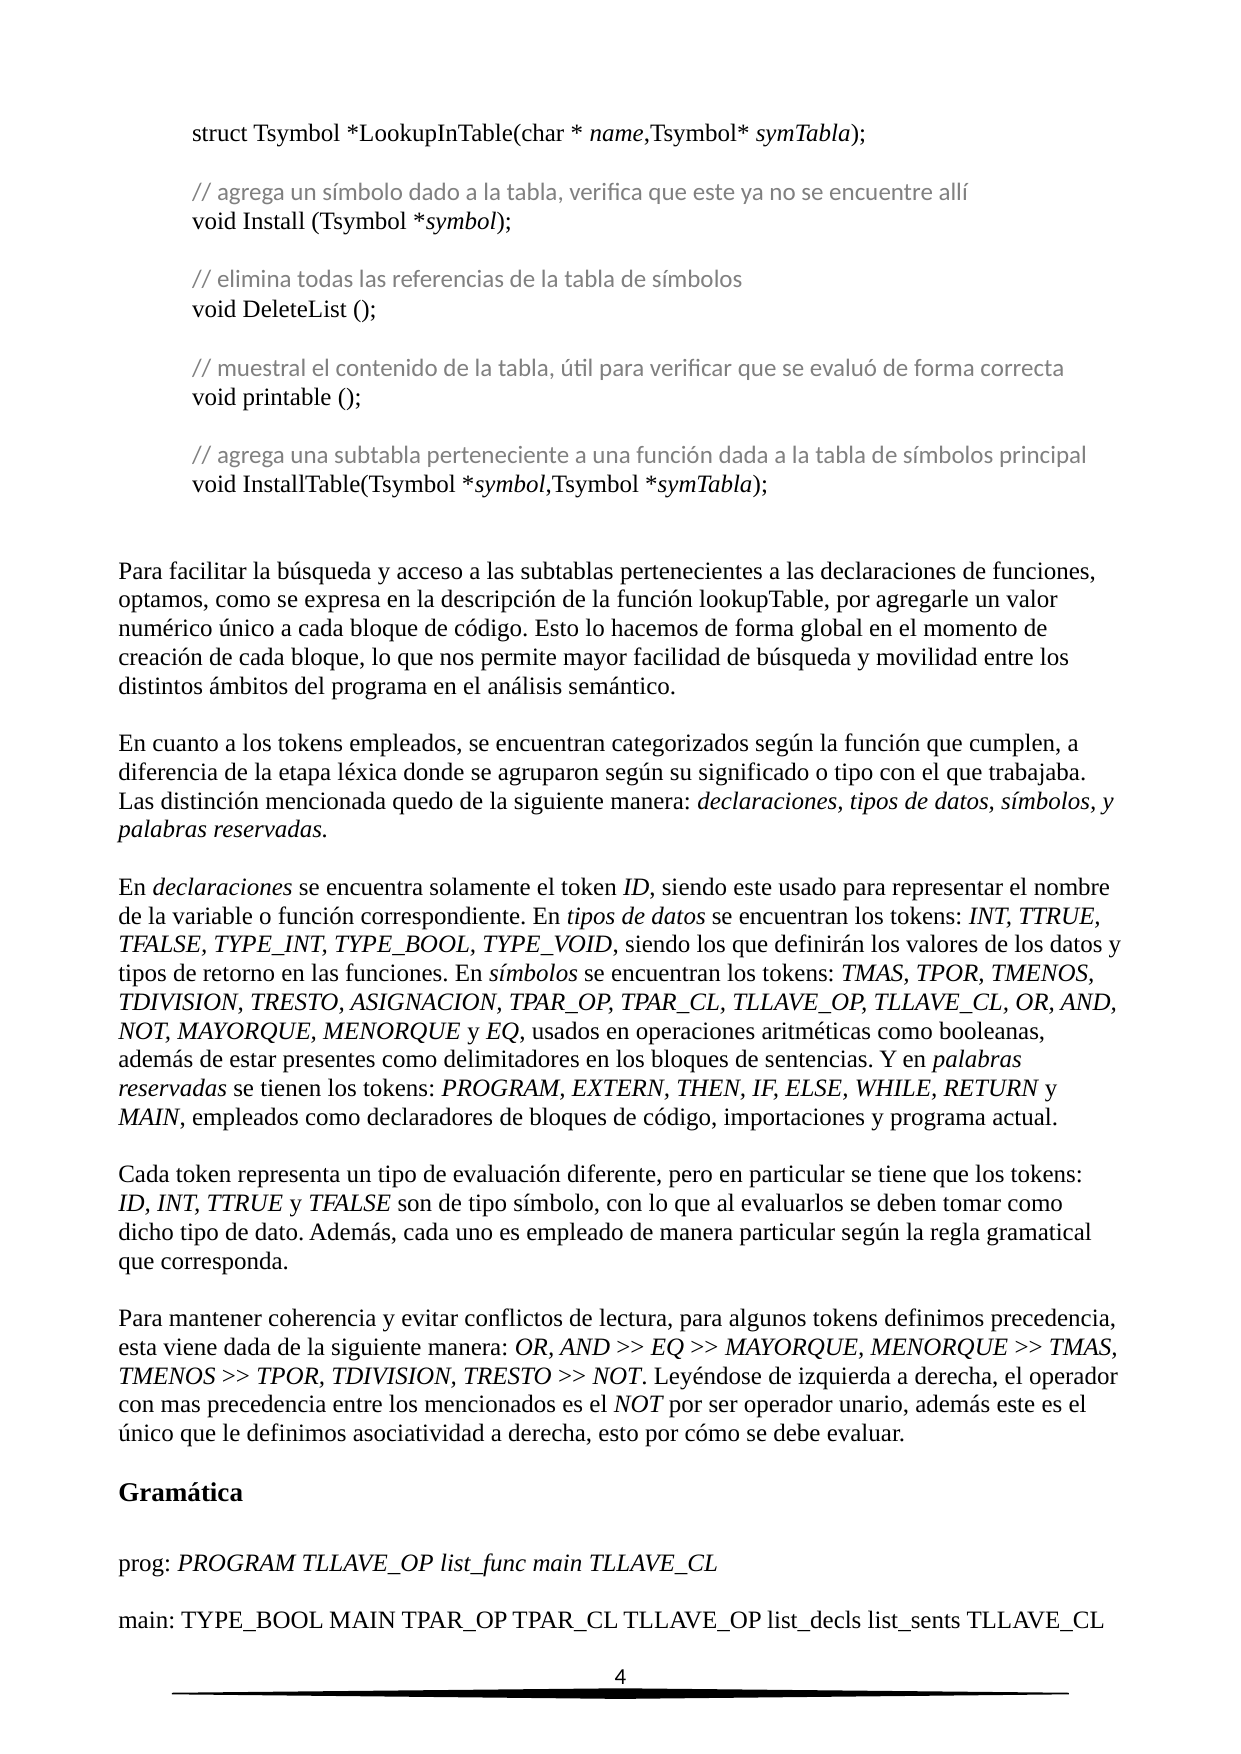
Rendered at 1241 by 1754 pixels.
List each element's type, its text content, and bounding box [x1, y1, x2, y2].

text // agrega una subtabla perteneciente a una función dada a la tabla de símbolos principal [118, 439, 1122, 469]
text struct Tsymbol *LookupInTable(char * name,Tsymbol* symTabla); [118, 118, 1122, 147]
text main: TYPE_BOOL MAIN TPAR_OP TPAR_CL TLLAVE_OP list_decls list_sents TLLAVE_CL [118, 1606, 1122, 1634]
text void Install (Tsymbol *symbol); [118, 206, 1122, 235]
text void InstallTable(Tsymbol *symbol,Tsymbol *symTabla); [118, 469, 1122, 498]
text prog: PROGRAM TLLAVE_OP list_func main TLLAVE_CL [118, 1548, 1122, 1577]
text Para facilitar la búsqueda y acceso a las subtablas pertenecientes a las declaraciones de funciones, optamos, como se expresa en la descripción de la función lookupTable, por agregarle un valor numérico único a cada bloque de código. Esto lo hacemos de forma global en el momento de creación de cada bloque, lo que nos permite mayor facilidad de búsqueda y movilidad entre los distintos ámbitos del programa en el análisis semántico. [118, 556, 1122, 699]
text void DeleteList (); [118, 294, 1122, 323]
text Cada token representa un tipo de evaluación diferente, pero en particular se tiene que los tokens: ID, INT, TTRUE y TFALSE son de tipo símbolo, con lo que al evaluarlos se deben tomar como dicho tipo de dato. Además, cada uno es empleado de manera particular según la regla gramatical que corresponda. [118, 1159, 1122, 1274]
text Gramática [118, 1476, 1122, 1507]
text Para mantener coherencia y evitar conflictos de lectura, para algunos tokens definimos precedencia, esta viene dada de la siguiente manera: OR, AND >> EQ >> MAYORQUE, MENORQUE >> TMAS, TMENOS >> TPOR, TDIVISION, TRESTO >> NOT. Leyéndose de izquierda a derecha, el operador con mas precedencia entre los mencionados es el NOT por ser operador unario, además este es el único que le definimos asociatividad a derecha, esto por cómo se debe evaluar. [118, 1303, 1122, 1447]
text // muestral el contenido de la tabla, útil para verificar que se evaluó de forma correcta [118, 352, 1122, 382]
text // agrega un símbolo dado a la tabla, verifica que este ya no se encuentre allí [118, 176, 1122, 206]
text En declaraciones se encuentra solamente el token ID, siendo este usado para representar el nombre de la variable o función correspondiente. En tipos de datos se encuentran los tokens: INT, TTRUE, TFALSE, TYPE_INT, TYPE_BOOL, TYPE_VOID, siendo los que definirán los valores de los datos y tipos de retorno en las funciones. En símbolos se encuentran los tokens: TMAS, TPOR, TMENOS, TDIVISION, TRESTO, ASIGNACION, TPAR_OP, TPAR_CL, TLLAVE_OP, TLLAVE_CL, OR, AND, NOT, MAYORQUE, MENORQUE y EQ, usados en operaciones aritméticas como booleanas, además de estar presentes como delimitadores en los bloques de sentencias. Y en palabras reservadas se tienen los tokens: PROGRAM, EXTERN, THEN, IF, ELSE, WHILE, RETURN y MAIN, empleados como declaradores de bloques de código, importaciones y programa actual. [118, 872, 1122, 1131]
text En cuanto a los tokens empleados, se encuentran categorizados según la función que cumplen, a diferencia de la etapa léxica donde se agruparon según su significado o tipo con el que trabajaba. Las distinción mencionada quedo de la siguiente manera: declaraciones, tipos de datos, símbolos, y palabras reservadas. [118, 728, 1122, 843]
text void printable (); [118, 382, 1122, 411]
text // elimina todas las referencias de la tabla de símbolos [118, 264, 1122, 294]
